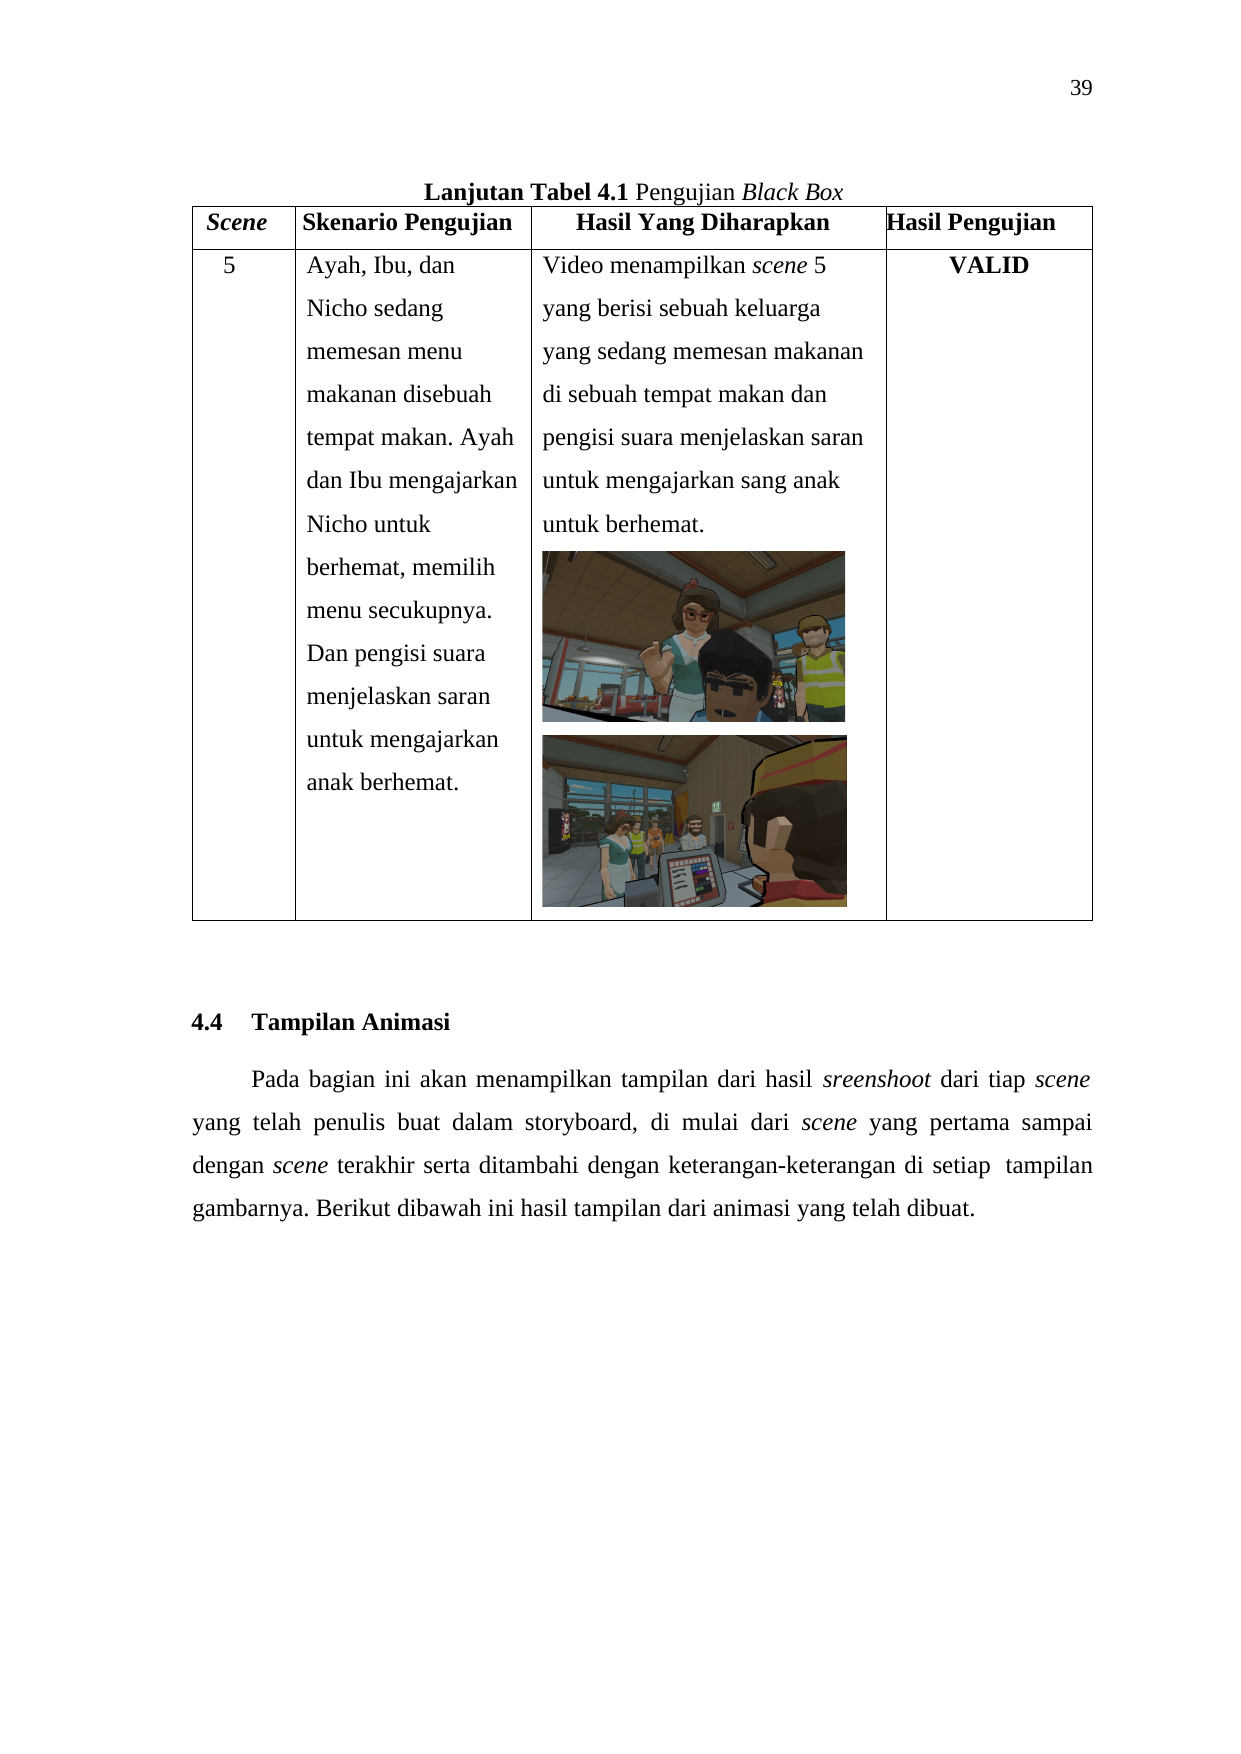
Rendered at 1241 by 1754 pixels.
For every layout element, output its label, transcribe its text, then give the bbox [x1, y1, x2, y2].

table_header Scene [193, 207, 295, 249]
text Lanjutan Tabel 4.1 Pengujian Black Box [177, 177, 1092, 206]
table_cell Video menampilkan scene 5 yang berisi sebuah keluarga yang sedang memesan makanan di sebuah tempat makan dan pengisi suara menjelaskan saran untuk mengajarkan sang anak untuk berhemat. [532, 250, 886, 920]
table_header Hasil Yang Diharapkan [532, 207, 886, 249]
picture [542, 735, 847, 907]
table_cell VALID [887, 250, 1092, 920]
table_cell Ayah, Ibu, dan Nicho sedang memesan menu makanan disebuah tempat makan. Ayah dan Ibu mengajarkan Nicho untuk berhemat, memilih menu secukupnya. Dan pengisi suara menjelaskan saran untuk mengajarkan anak berhemat. [296, 250, 531, 920]
table_header Skenario Pengujian [296, 207, 531, 249]
list Tampilan Animasi [207, 1007, 1092, 1036]
text Pada bagian ini akan menampilkan tampilan dari hasil sreenshoot dari tiap scene yang telah penulis buat dalam storyboard, di mulai dari scene yang pertama sampai dengan scene terakhir serta ditambahi dengan keterangan-keterangan di setiap tampilan gambarnya. Berikut dibawah ini hasil tampilan dari animasi yang telah dibuat. [192, 1064, 1093, 1222]
table_header Hasil Pengujian [887, 207, 1092, 249]
table_cell 5 [193, 250, 295, 920]
picture [542, 551, 846, 722]
